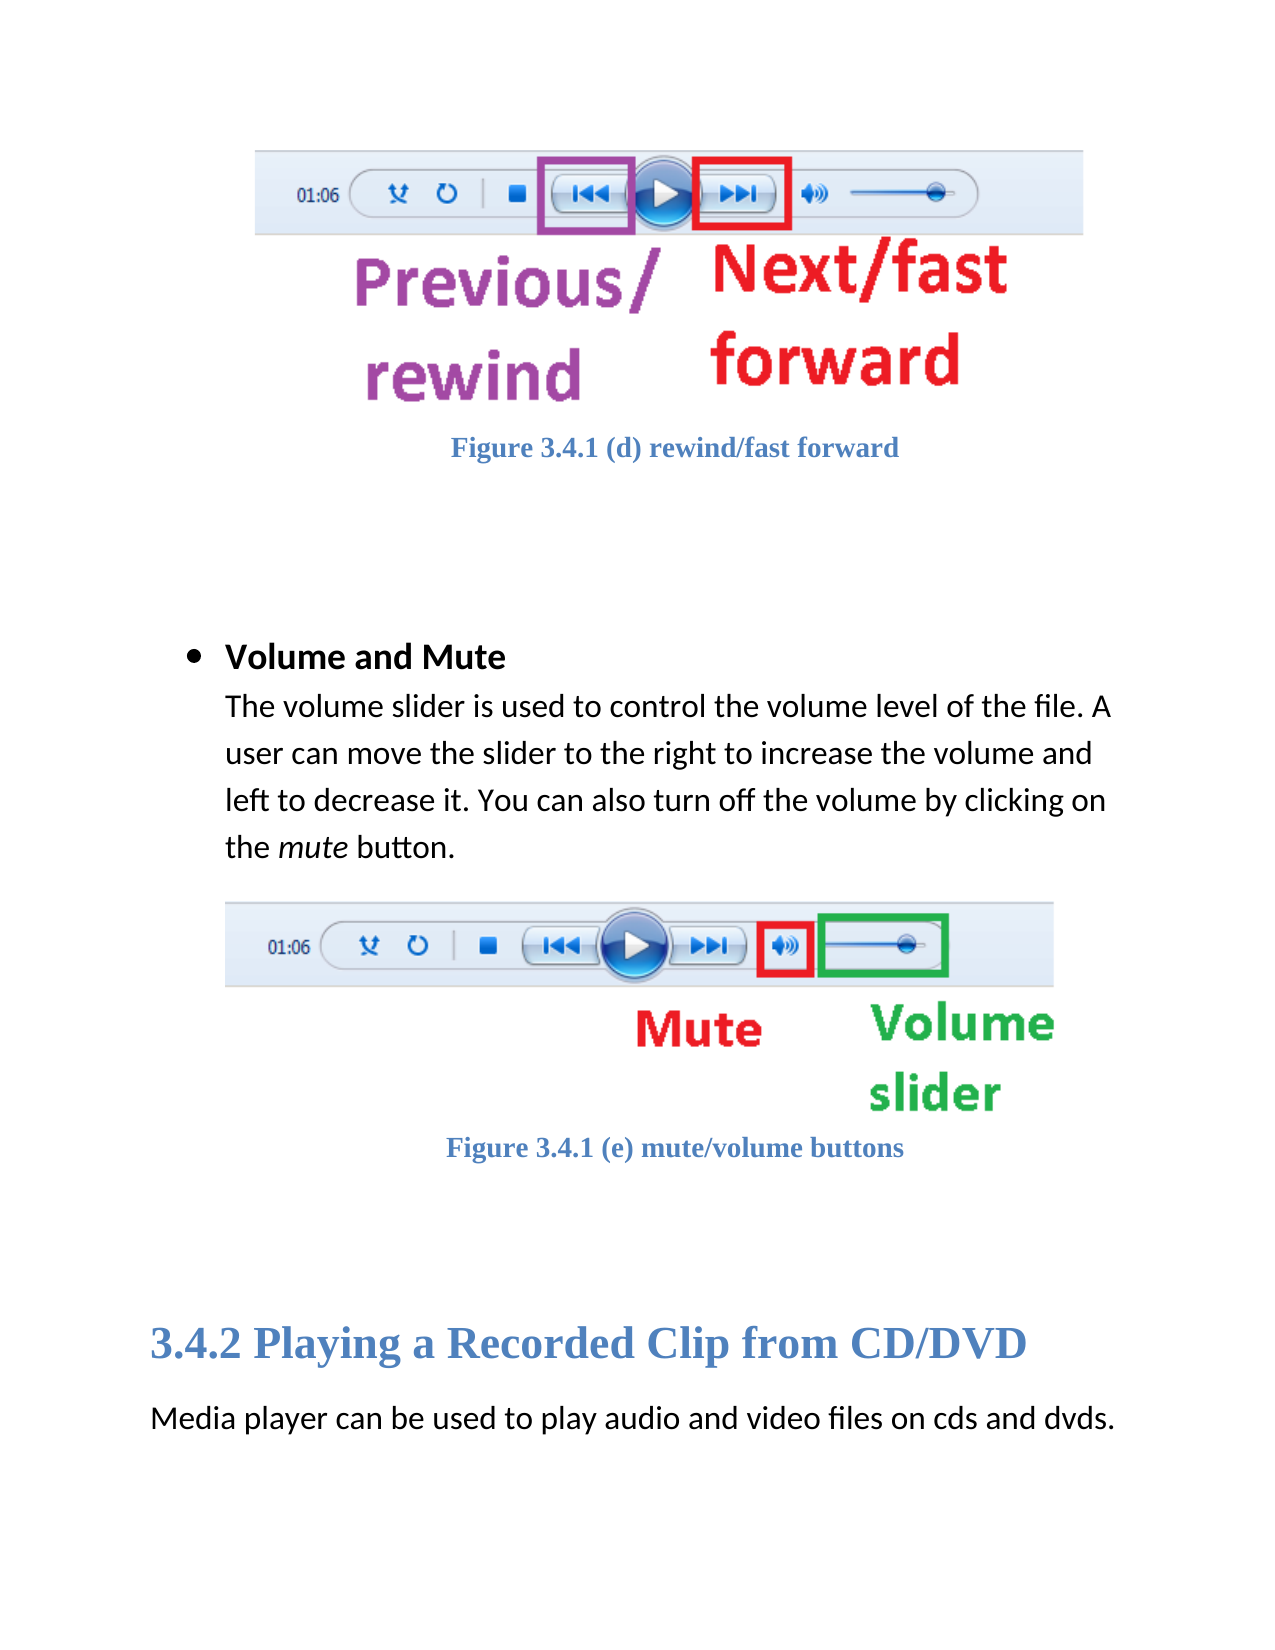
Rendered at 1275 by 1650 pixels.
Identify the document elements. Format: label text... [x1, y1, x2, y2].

text Media player can be used to play audio and video files on cds and dvds. [150, 1397, 1125, 1438]
picture [254, 150, 1096, 430]
list The volume slider is used to control the volume level of the file. A user can move the slider to the right to increase the volume and left to decrease it. You can also turn off the volume by clicking on the mute button. [225, 685, 1125, 866]
text 3.4.2 Playing a Recorded Clip from CD/DVD [150, 1315, 1125, 1368]
text Figure 3.4.1 (e) mute/volume buttons [225, 1130, 1125, 1163]
list Volume and Mute [187, 633, 1125, 678]
picture [225, 901, 1125, 1130]
